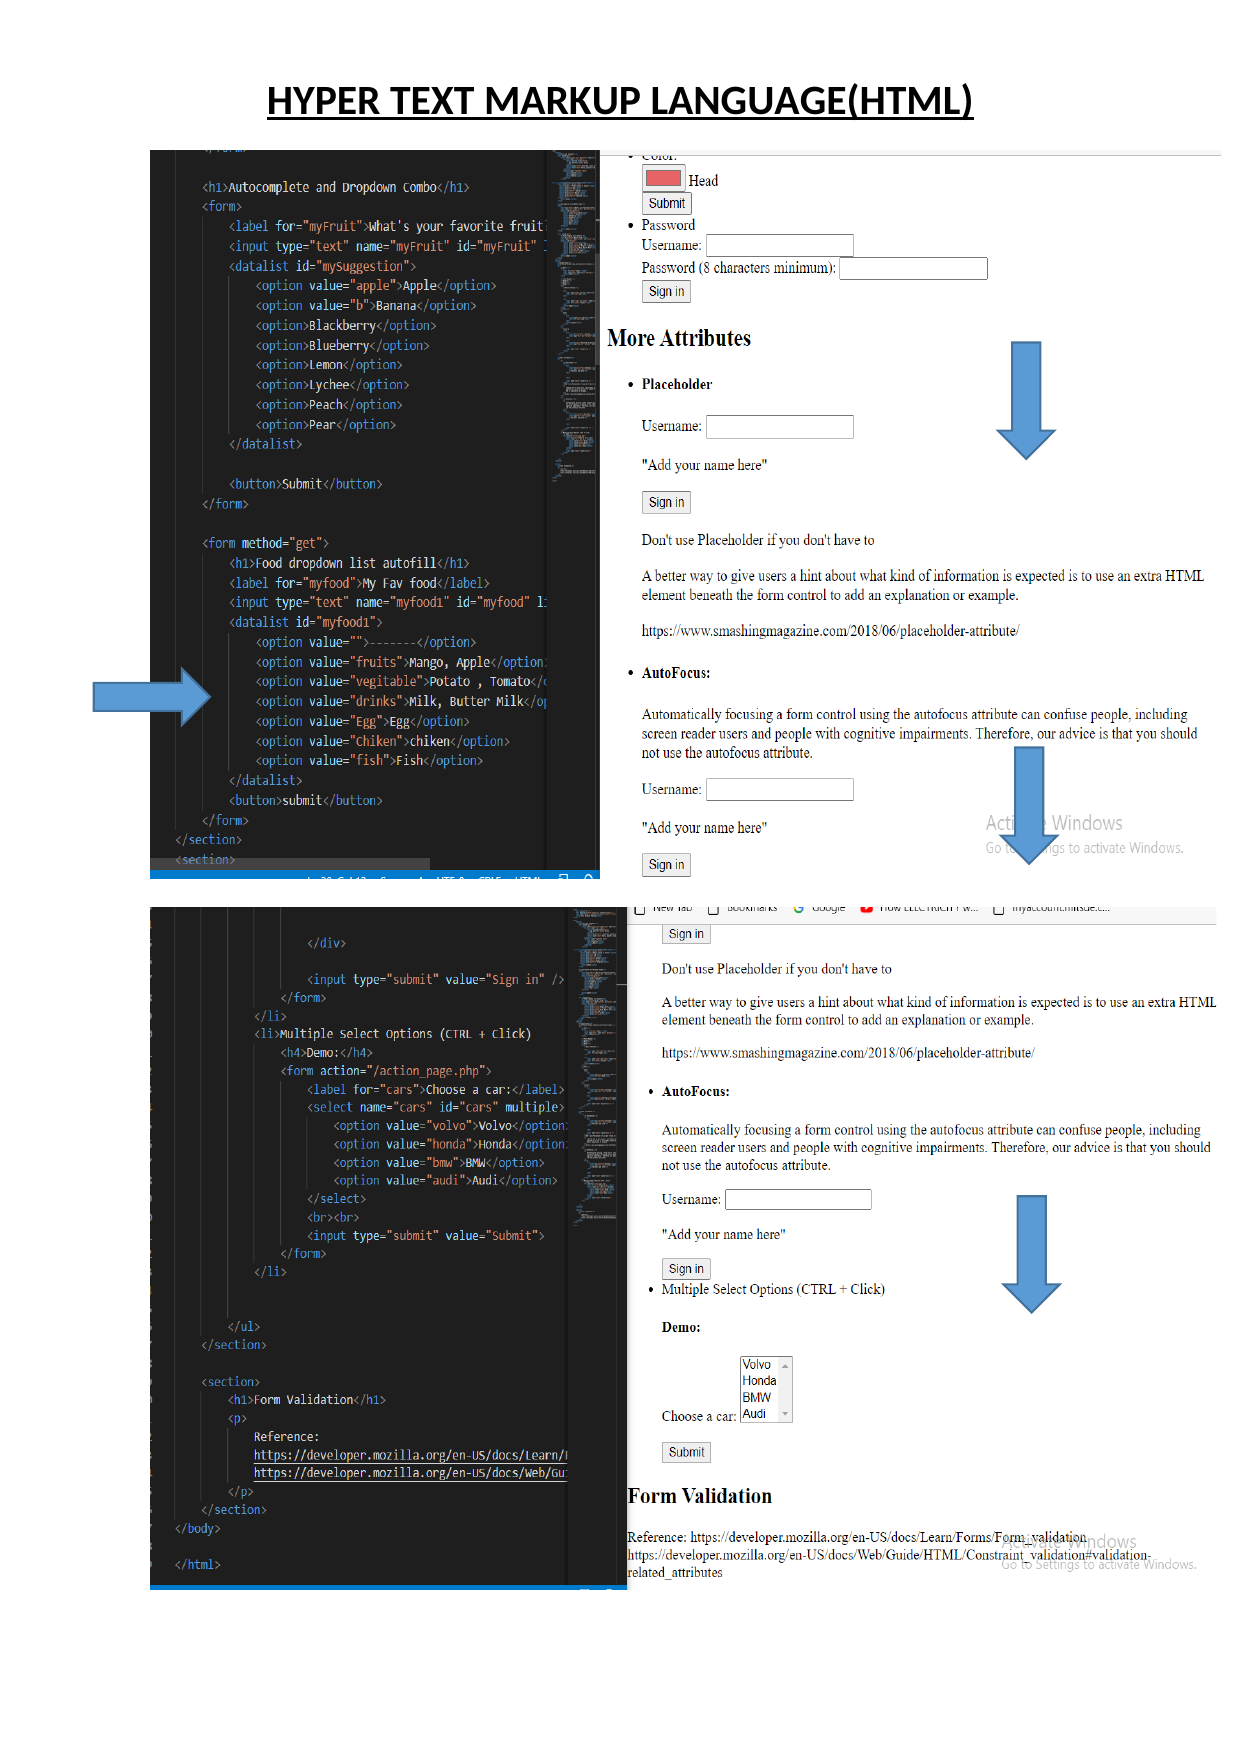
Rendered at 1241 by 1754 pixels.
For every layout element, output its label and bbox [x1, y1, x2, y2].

picture [150, 907, 1217, 1590]
picture [150, 150, 1222, 879]
